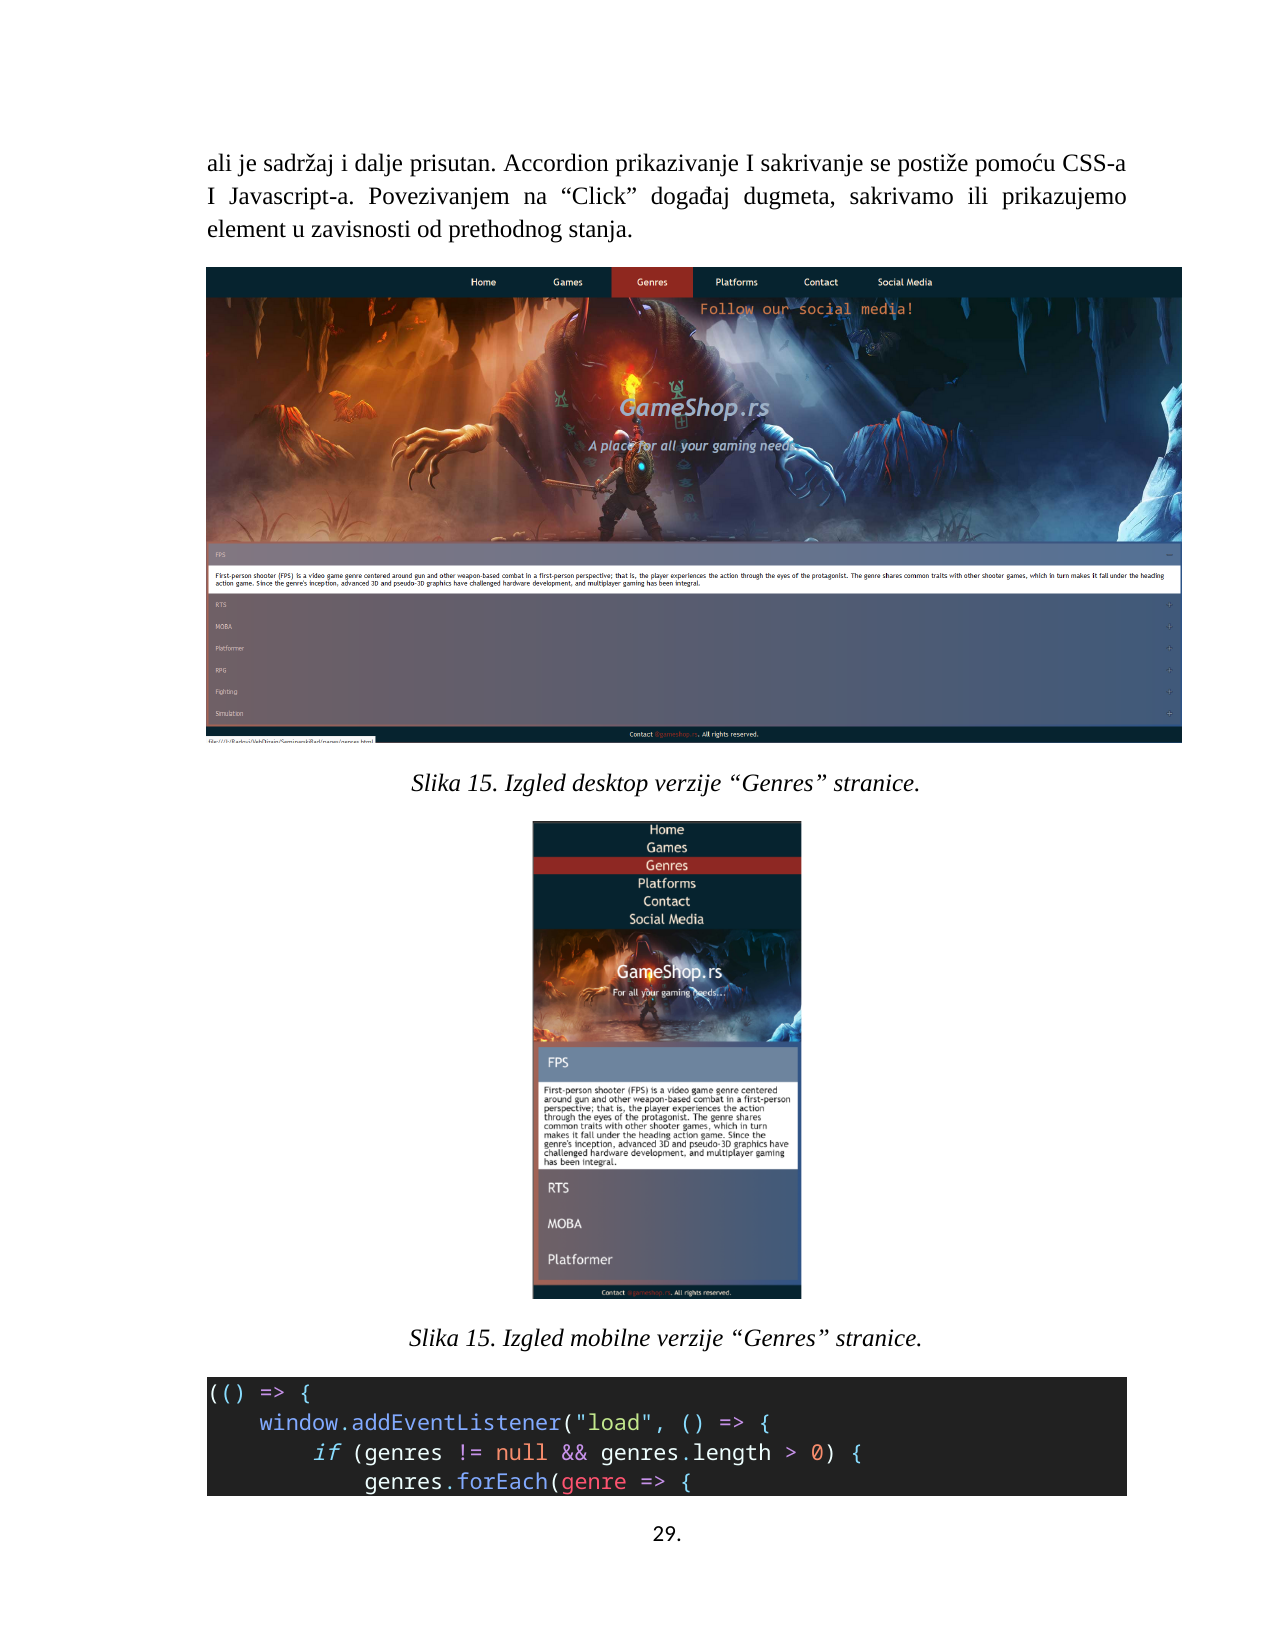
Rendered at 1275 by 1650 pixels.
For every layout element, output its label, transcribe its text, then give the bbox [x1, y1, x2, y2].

text genres.forEach(genre => { [207, 1466, 1127, 1496]
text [207, 148, 1127, 242]
picture [206, 267, 1182, 743]
text window.addEventListener("load", () => { [207, 1407, 1127, 1437]
text (() => { [207, 1377, 1127, 1407]
text if (genres != null && genres.length > 0) { [207, 1437, 1127, 1466]
text Slika 15. Izgled mobilne verzije “Genres” stranice. [207, 1323, 1127, 1352]
text Slika 15. Izgled desktop verzije “Genres” stranice. [207, 768, 1127, 796]
picture [532, 821, 802, 1299]
